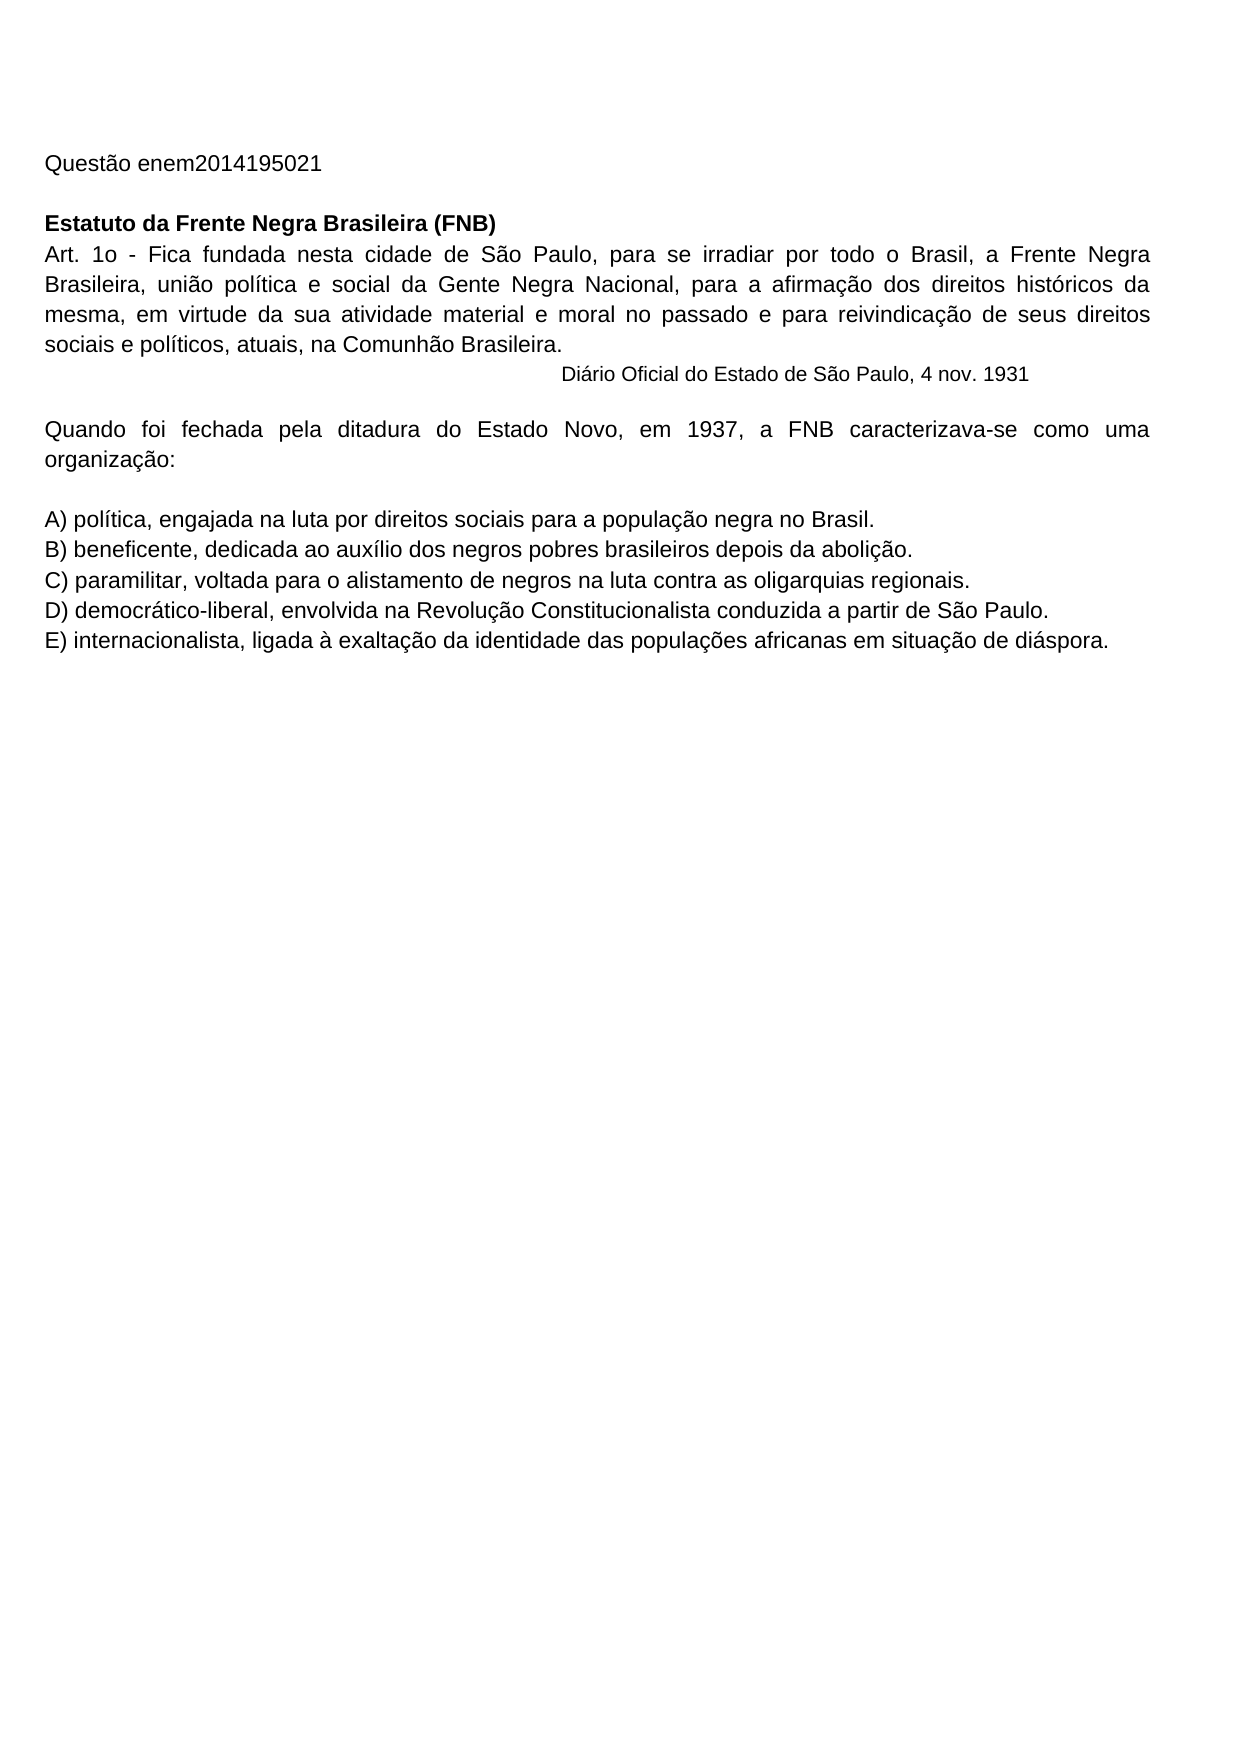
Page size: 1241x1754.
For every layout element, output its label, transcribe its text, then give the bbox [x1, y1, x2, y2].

text D) democrático-liberal, envolvida na Revolução Constitucionalista conduzida a partir de São Paulo. [0, 597, 1151, 623]
text Estatuto da Frente Negra Brasileira (FNB) [0, 210, 1151, 237]
text A) política, engajada na luta por direitos sociais para a população negra no Brasil. [0, 506, 1151, 533]
text E) internacionalista, ligada à exaltação da identidade das populações africanas em situação de diáspora. [0, 627, 1151, 653]
text B) beneficente, dedicada ao auxílio dos negros pobres brasileiros depois da abolição. [0, 536, 1151, 563]
text Diário Oficial do Estado de São Paulo, 4 nov. 1931 [561, 361, 1151, 385]
text Quando foi fechada pela ditadura do Estado Novo, em 1937, a FNB caracterizava-se como uma organização: [44, 416, 1151, 472]
text Art. 1o - Fica fundada nesta cidade de São Paulo, para se irradiar por todo o Brasil, a Frente Negra Brasileira, união política e social da Gente Negra Nacional, para a afirmação dos direitos históricos da mesma, em virtude da sua atividade material e moral no passado e para reivindicação de seus direitos sociais e políticos, atuais, na Comunhão Brasileira. [44, 241, 1151, 358]
text C) paramilitar, voltada para o alistamento de negros na luta contra as oligarquias regionais. [0, 567, 1151, 593]
text Questão enem2014195021 [0, 150, 1151, 176]
